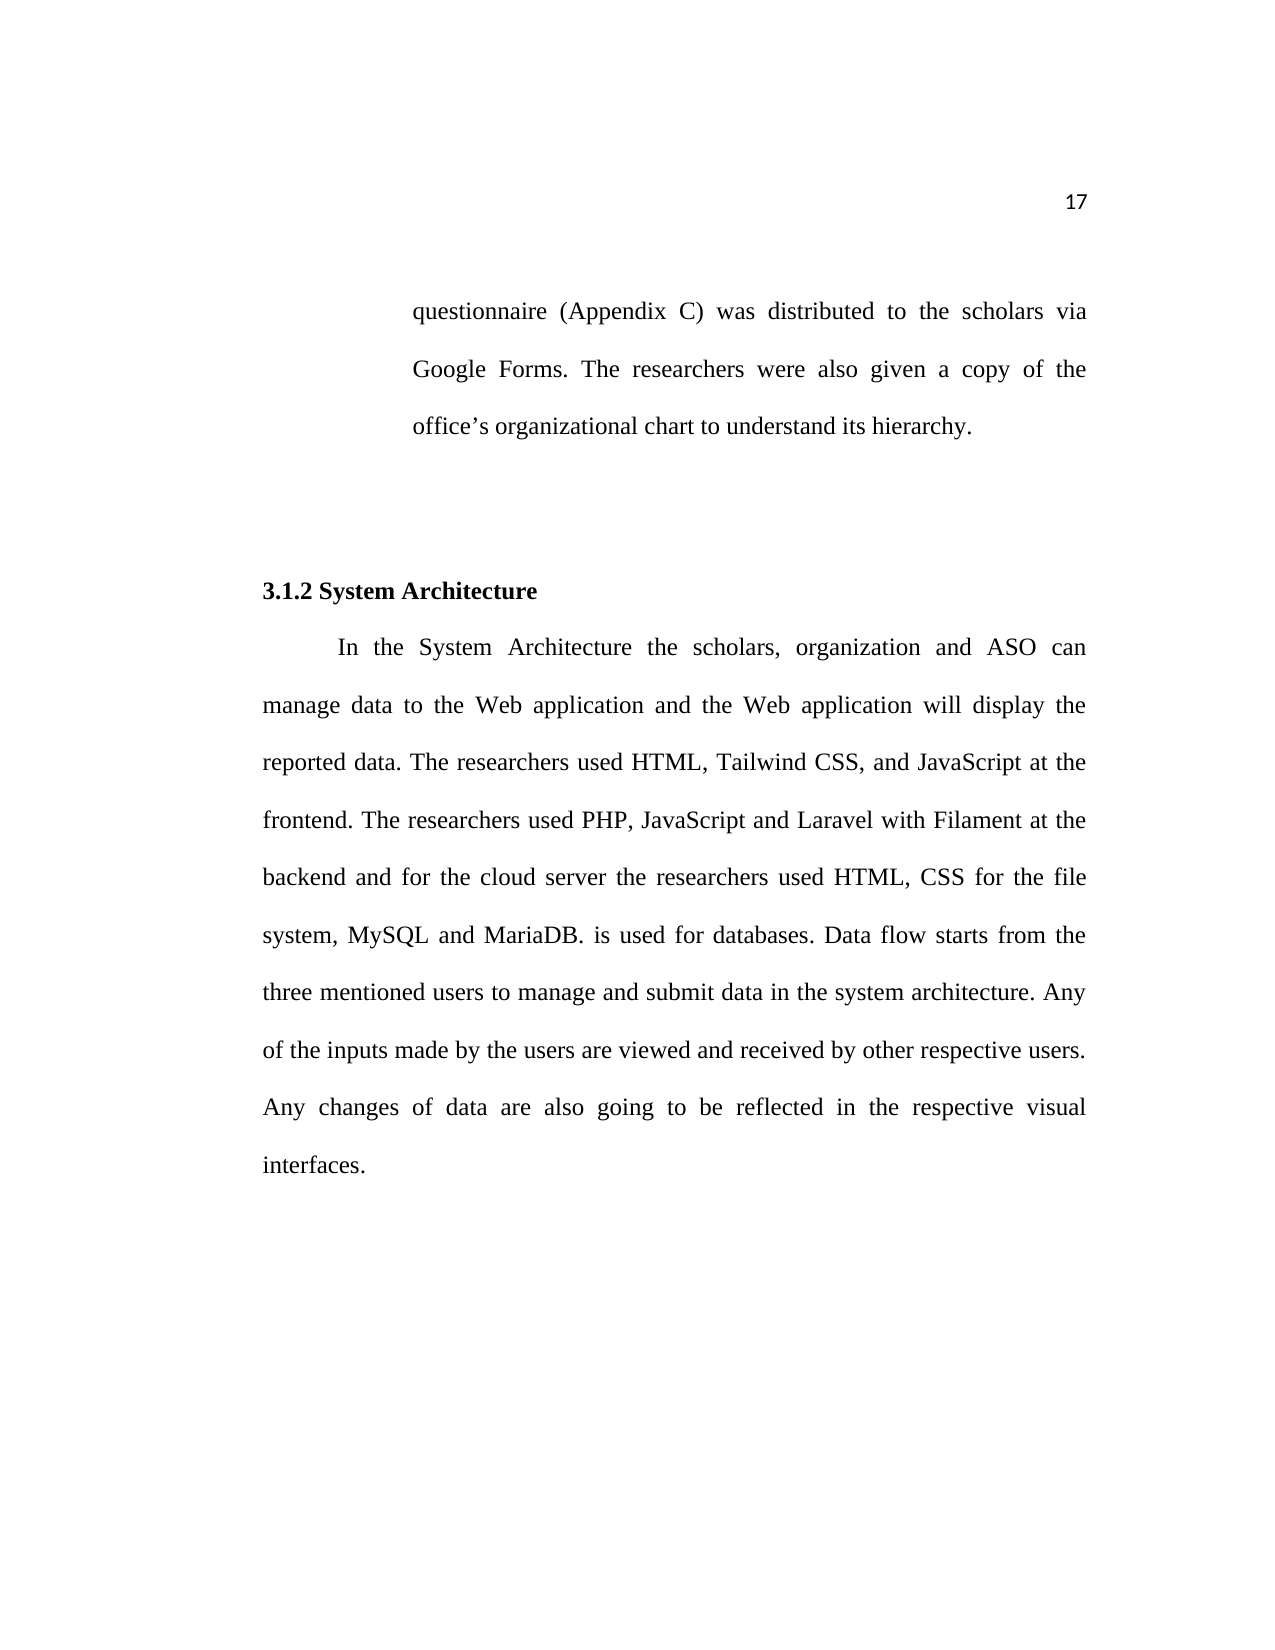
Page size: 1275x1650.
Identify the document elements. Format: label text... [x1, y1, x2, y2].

text In the System Architecture the scholars, organization and ASO can manage data to the Web application and the Web application will display the reported data. The researchers used HTML, Tailwind CSS, and JavaScript at the frontend. The researchers used PHP, JavaScript and Laravel with Filament at the backend and for the cloud server the researchers used HTML, CSS for the file system, MySQL and MariaDB. is used for databases. Data flow starts from the three mentioned users to manage and submit data in the system architecture. Any of the inputs made by the users are viewed and received by other respective users. Any changes of data are also going to be reflected in the respective visual interfaces. [262, 632, 1087, 1178]
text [412, 296, 1087, 440]
text 3.1.2 System Architecture [262, 576, 1087, 605]
